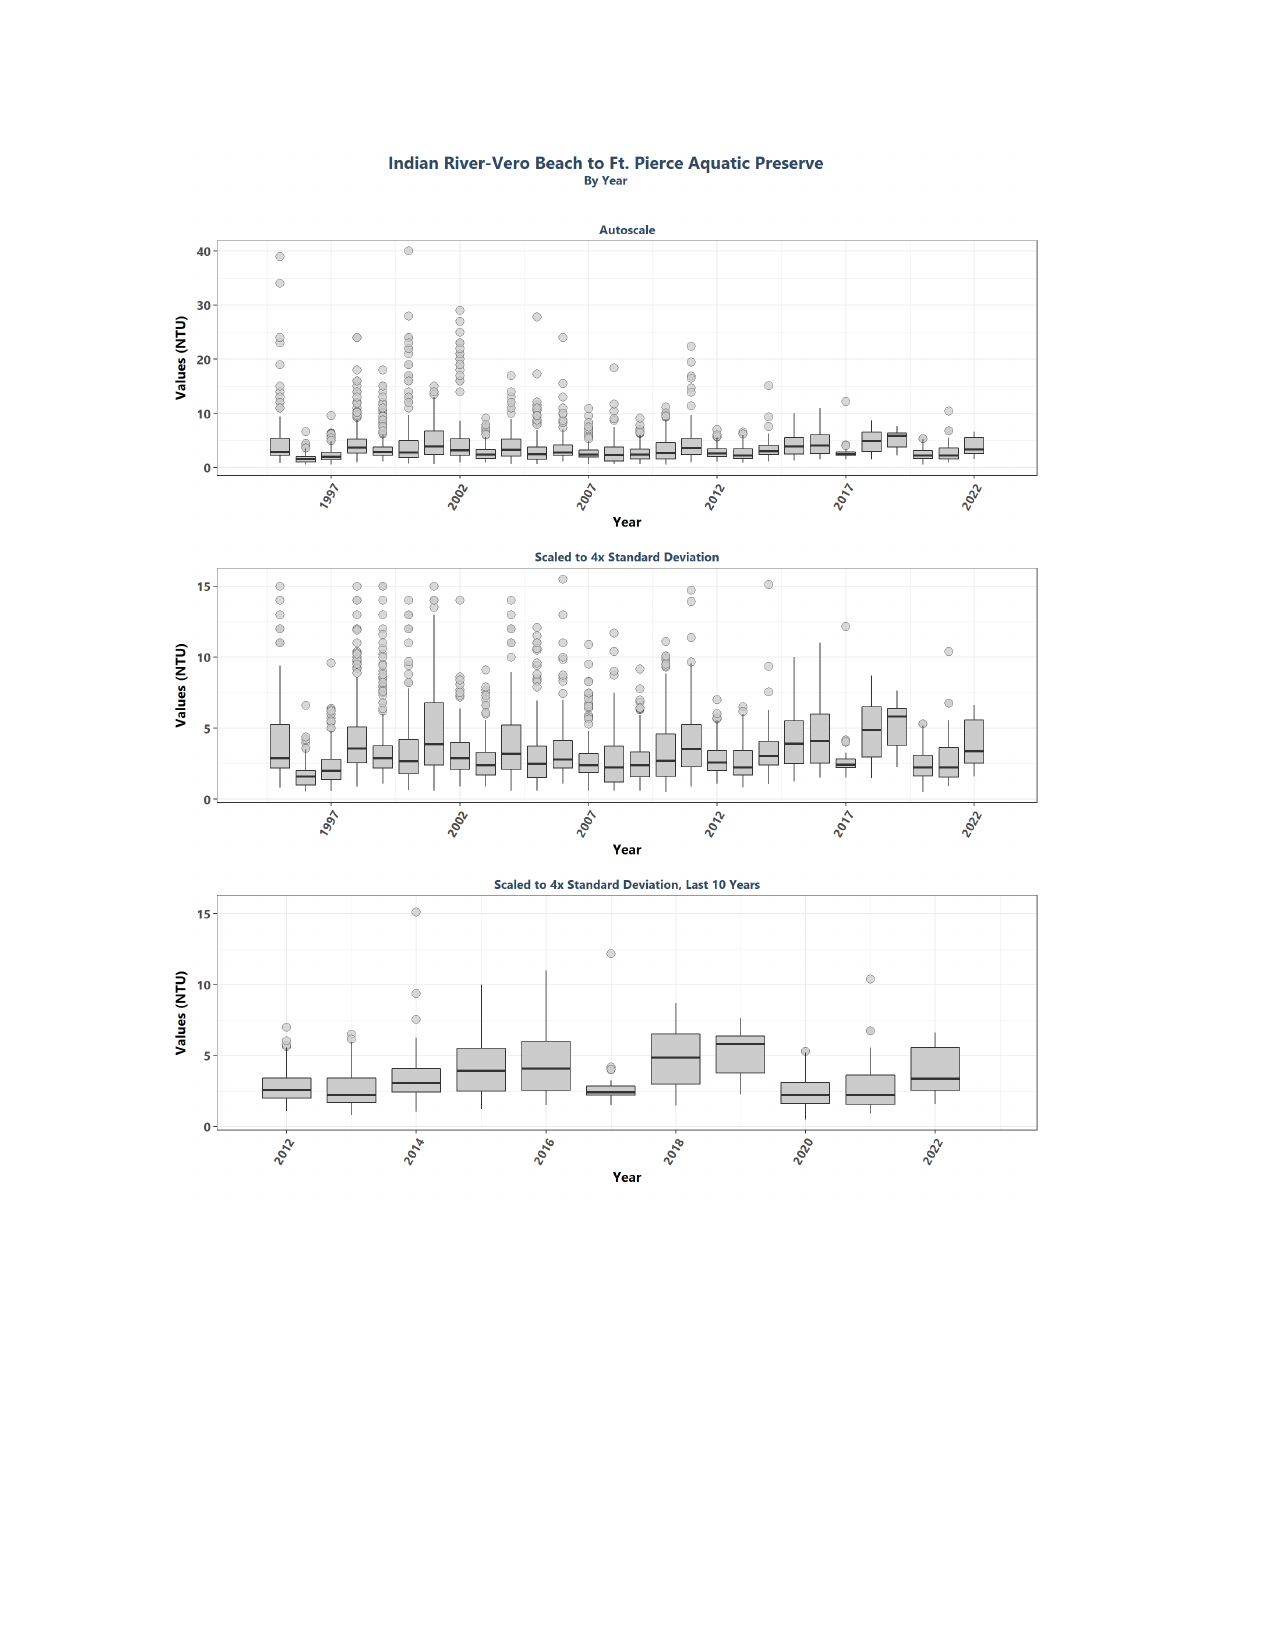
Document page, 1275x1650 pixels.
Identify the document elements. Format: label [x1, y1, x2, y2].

picture [168, 150, 1044, 1200]
